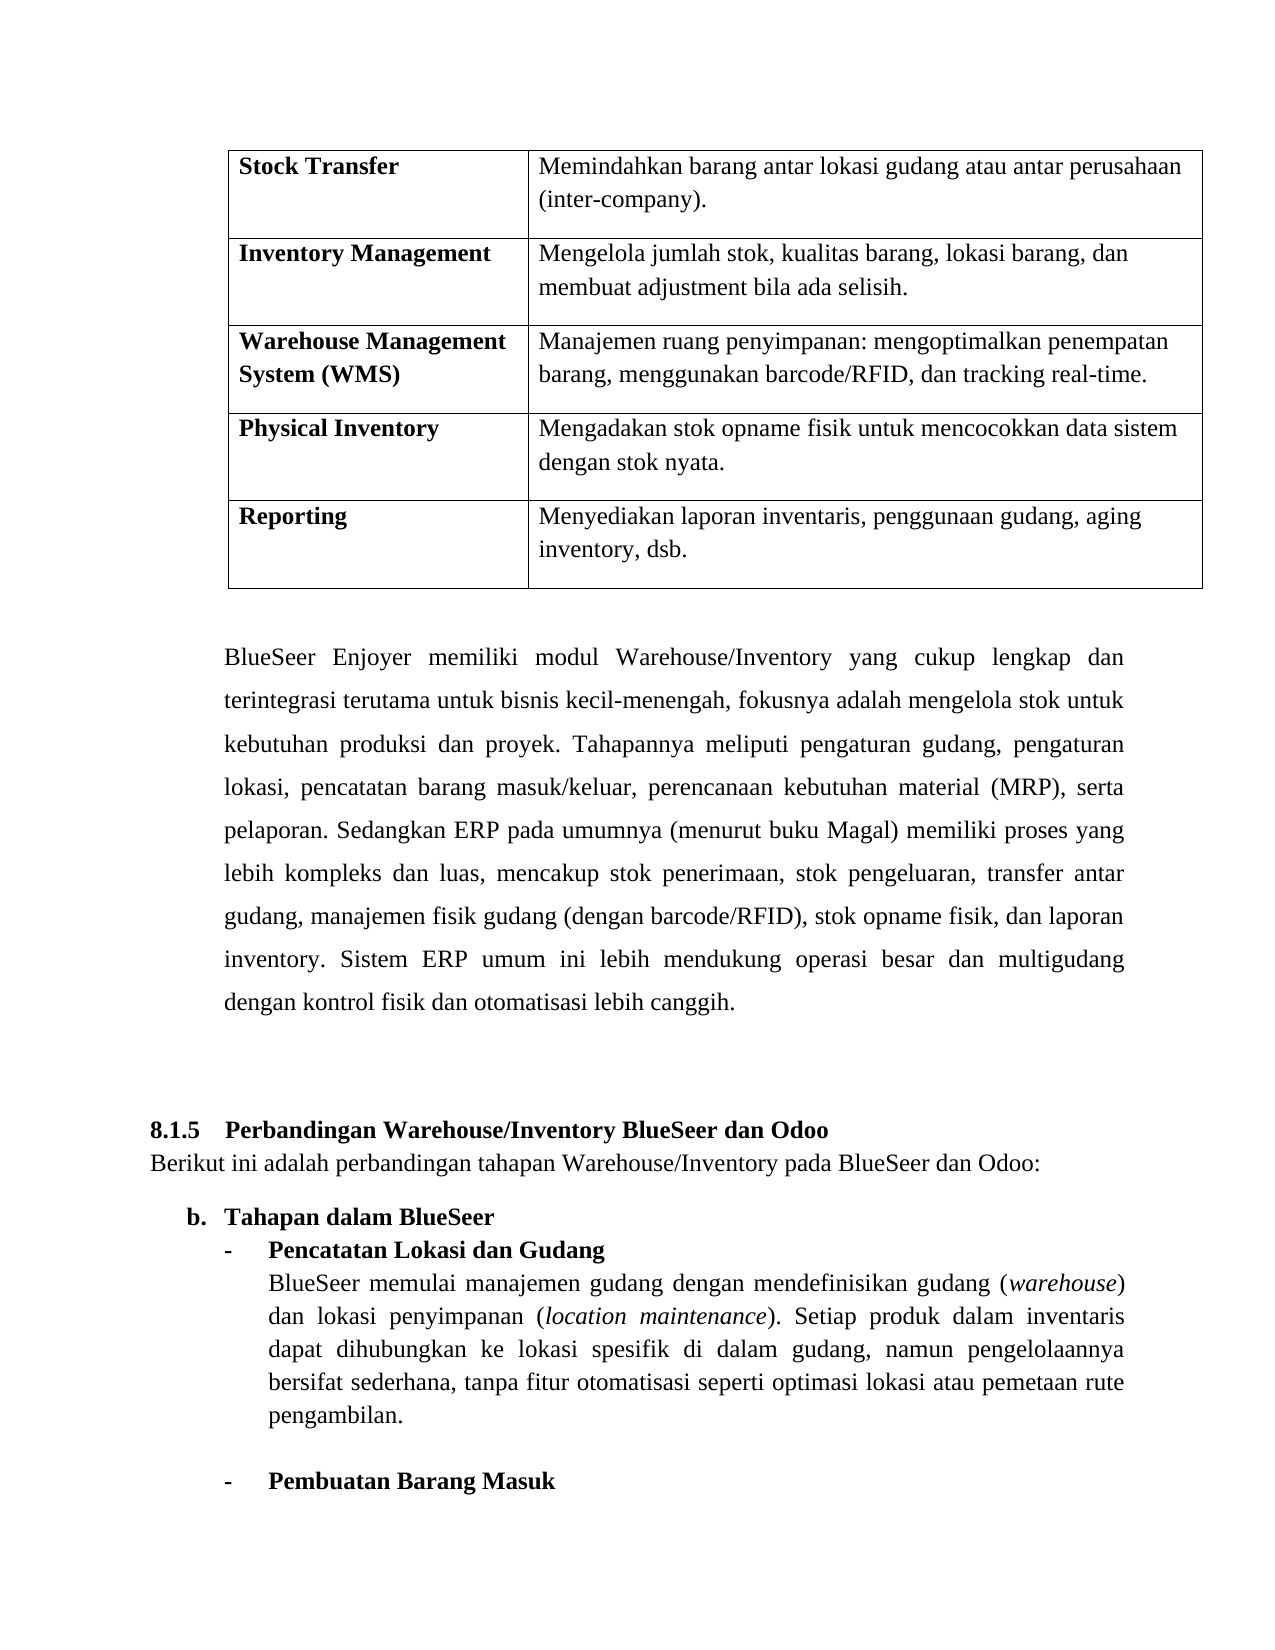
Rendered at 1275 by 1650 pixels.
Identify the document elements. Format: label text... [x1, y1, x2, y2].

table_cell Reporting [229, 501, 528, 587]
list Pembuatan Barang Masuk [224, 1466, 1125, 1495]
table_cell Inventory Management [229, 239, 528, 325]
list Tahapan dalam BlueSeer [186, 1202, 1125, 1231]
table_cell Stock Transfer [229, 151, 528, 237]
table_cell Memindahkan barang antar lokasi gudang atau antar perusahaan (inter-company). [529, 151, 1202, 237]
table_cell Manajemen ruang penyimpanan: mengoptimalkan penempatan barang, menggunakan barcode/RFID, dan tracking real-time. [529, 326, 1202, 412]
text Berikut ini adalah perbandingan tahapan Warehouse/Inventory pada BlueSeer dan Odoo: [150, 1148, 1125, 1177]
list BlueSeer memulai manajemen gudang dengan mendefinisikan gudang (warehouse) dan lokasi penyimpanan (location maintenance). Setiap produk dalam inventaris dapat dihubungkan ke lokasi spesifik di dalam gudang, namun pengelolaannya bersifat sederhana, tanpa fitur otomatisasi seperti optimasi lokasi atau pemetaan rute pengambilan. [268, 1268, 1125, 1429]
table_cell Mengadakan stok opname fisik untuk mencocokkan data sistem dengan stok nyata. [529, 414, 1202, 500]
table_cell Warehouse Management System (WMS) [229, 326, 528, 412]
list Pencatatan Lokasi dan Gudang [224, 1235, 1125, 1264]
table_cell Physical Inventory [229, 414, 528, 500]
table_cell Menyediakan laporan inventaris, penggunaan gudang, aging inventory, dsb. [529, 501, 1202, 587]
table_cell Mengelola jumlah stok, kualitas barang, lokasi barang, dan membuat adjustment bila ada selisih. [529, 239, 1202, 325]
subtitle Perbandingan Warehouse/Inventory BlueSeer dan Odoo [150, 1115, 1125, 1144]
text BlueSeer Enjoyer memiliki modul Warehouse/Inventory yang cukup lengkap dan terintegrasi terutama untuk bisnis kecil-menengah, fokusnya adalah mengelola stok untuk kebutuhan produksi dan proyek. Tahapannya meliputi pengaturan gudang, pengaturan lokasi, pencatatan barang masuk/keluar, perencanaan kebutuhan material (MRP), serta pelaporan. Sedangkan ERP pada umumnya (menurut buku Magal) memiliki proses yang lebih kompleks dan luas, mencakup stok penerimaan, stok pengeluaran, transfer antar gudang, manajemen fisik gudang (dengan barcode/RFID), stok opname fisik, dan laporan inventory. Sistem ERP umum ini lebih mendukung operasi besar dan multigudang dengan kontrol fisik dan otomatisasi lebih canggih. [224, 642, 1125, 1016]
